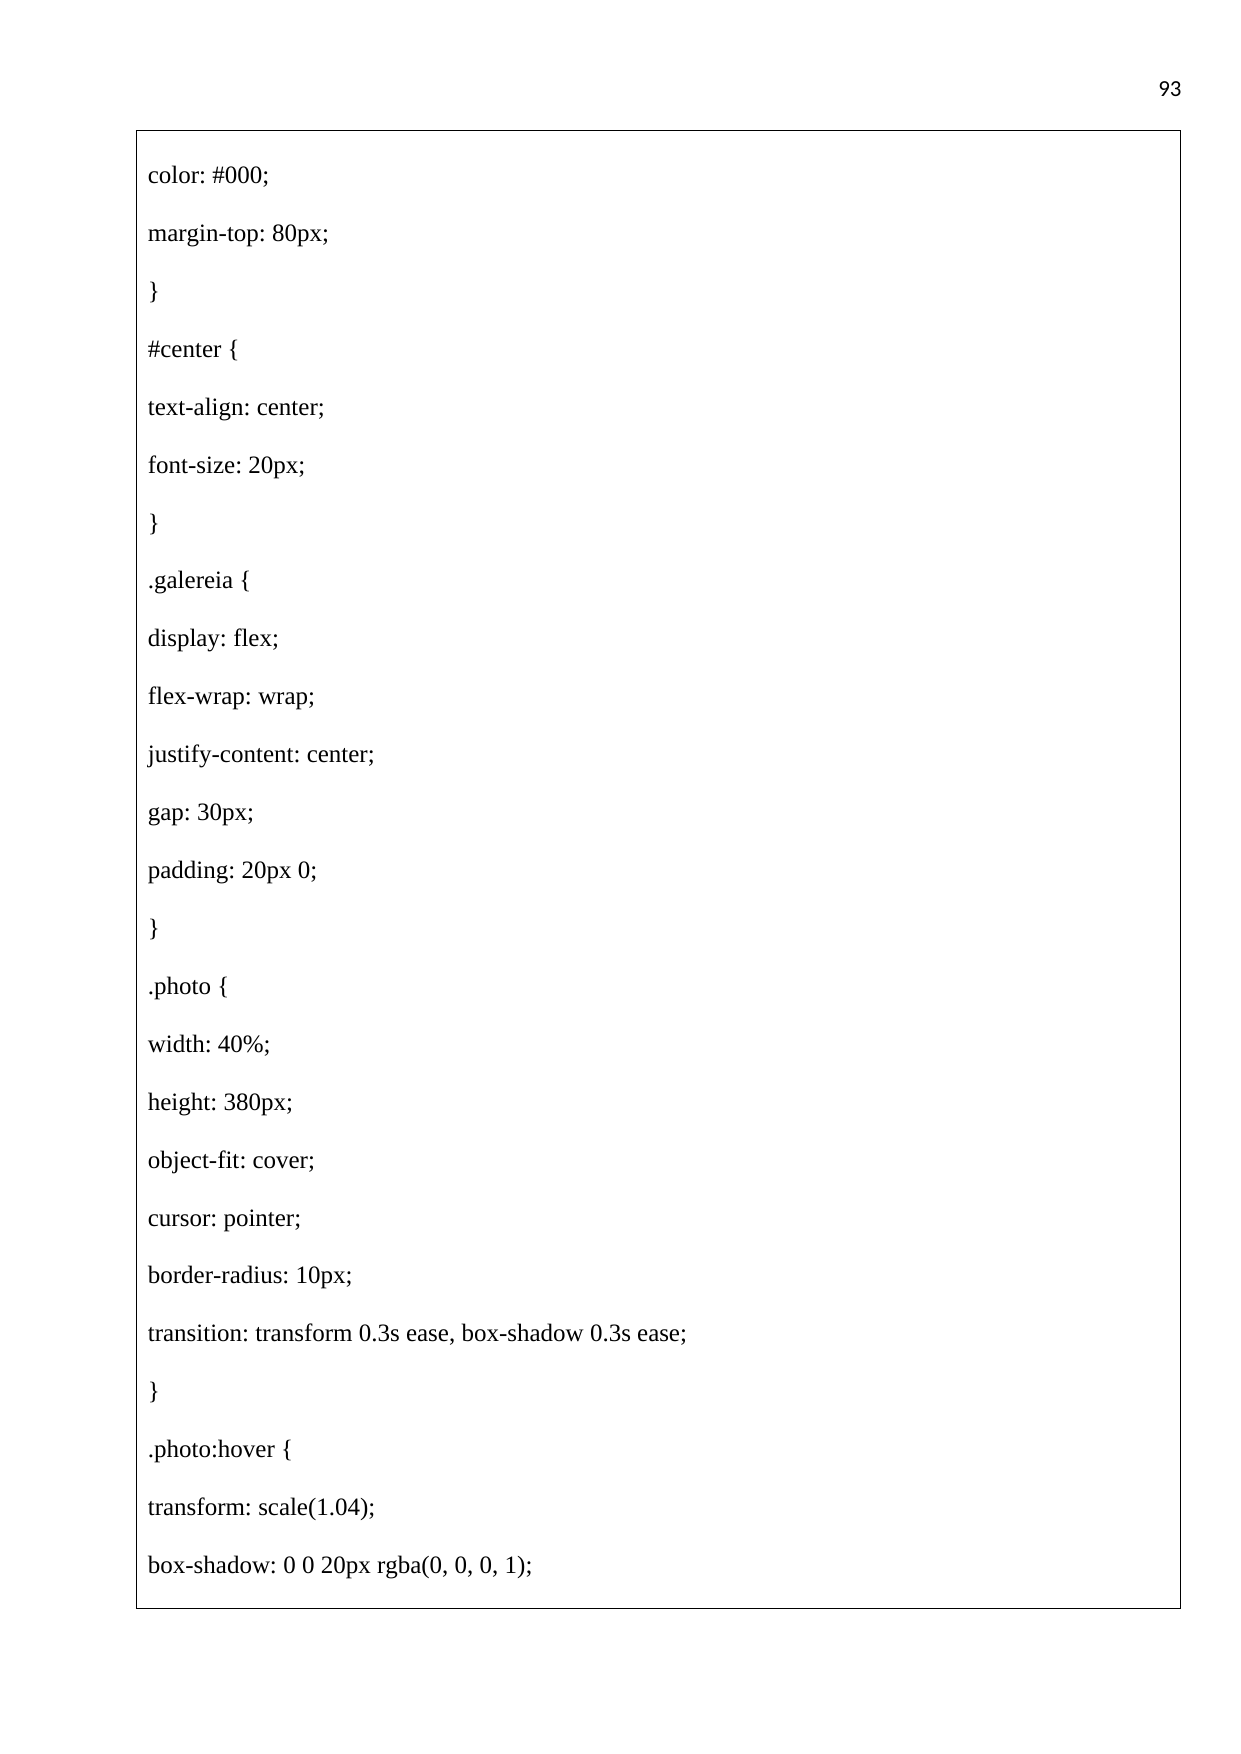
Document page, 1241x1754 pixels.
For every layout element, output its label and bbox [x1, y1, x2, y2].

table_header [137, 131, 1180, 1608]
